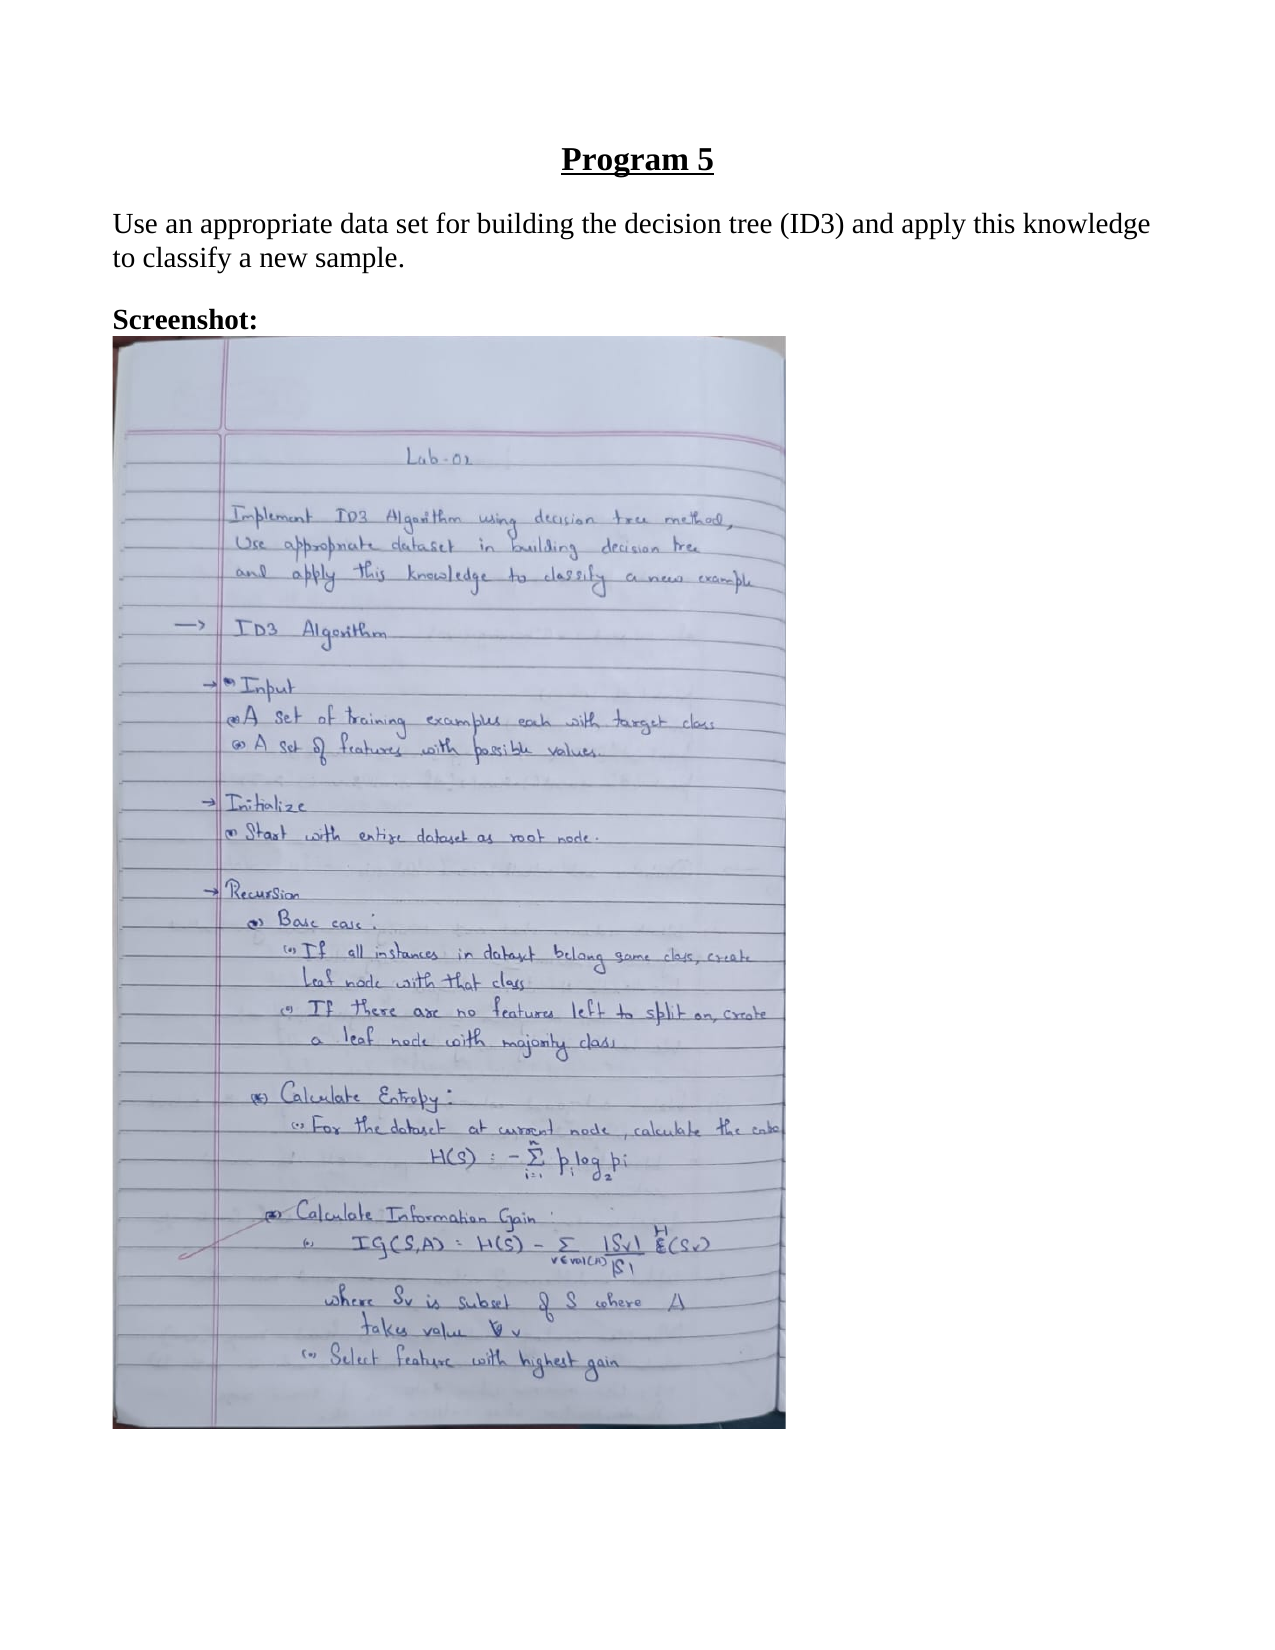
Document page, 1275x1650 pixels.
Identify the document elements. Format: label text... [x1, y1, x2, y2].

picture [112, 336, 786, 1429]
text Screenshot: [112, 302, 1162, 336]
text Program 5 [112, 139, 1162, 178]
text Use an appropriate data set for building the decision tree (ID3) and apply this knowledge to classify a new sample. [112, 207, 1162, 274]
